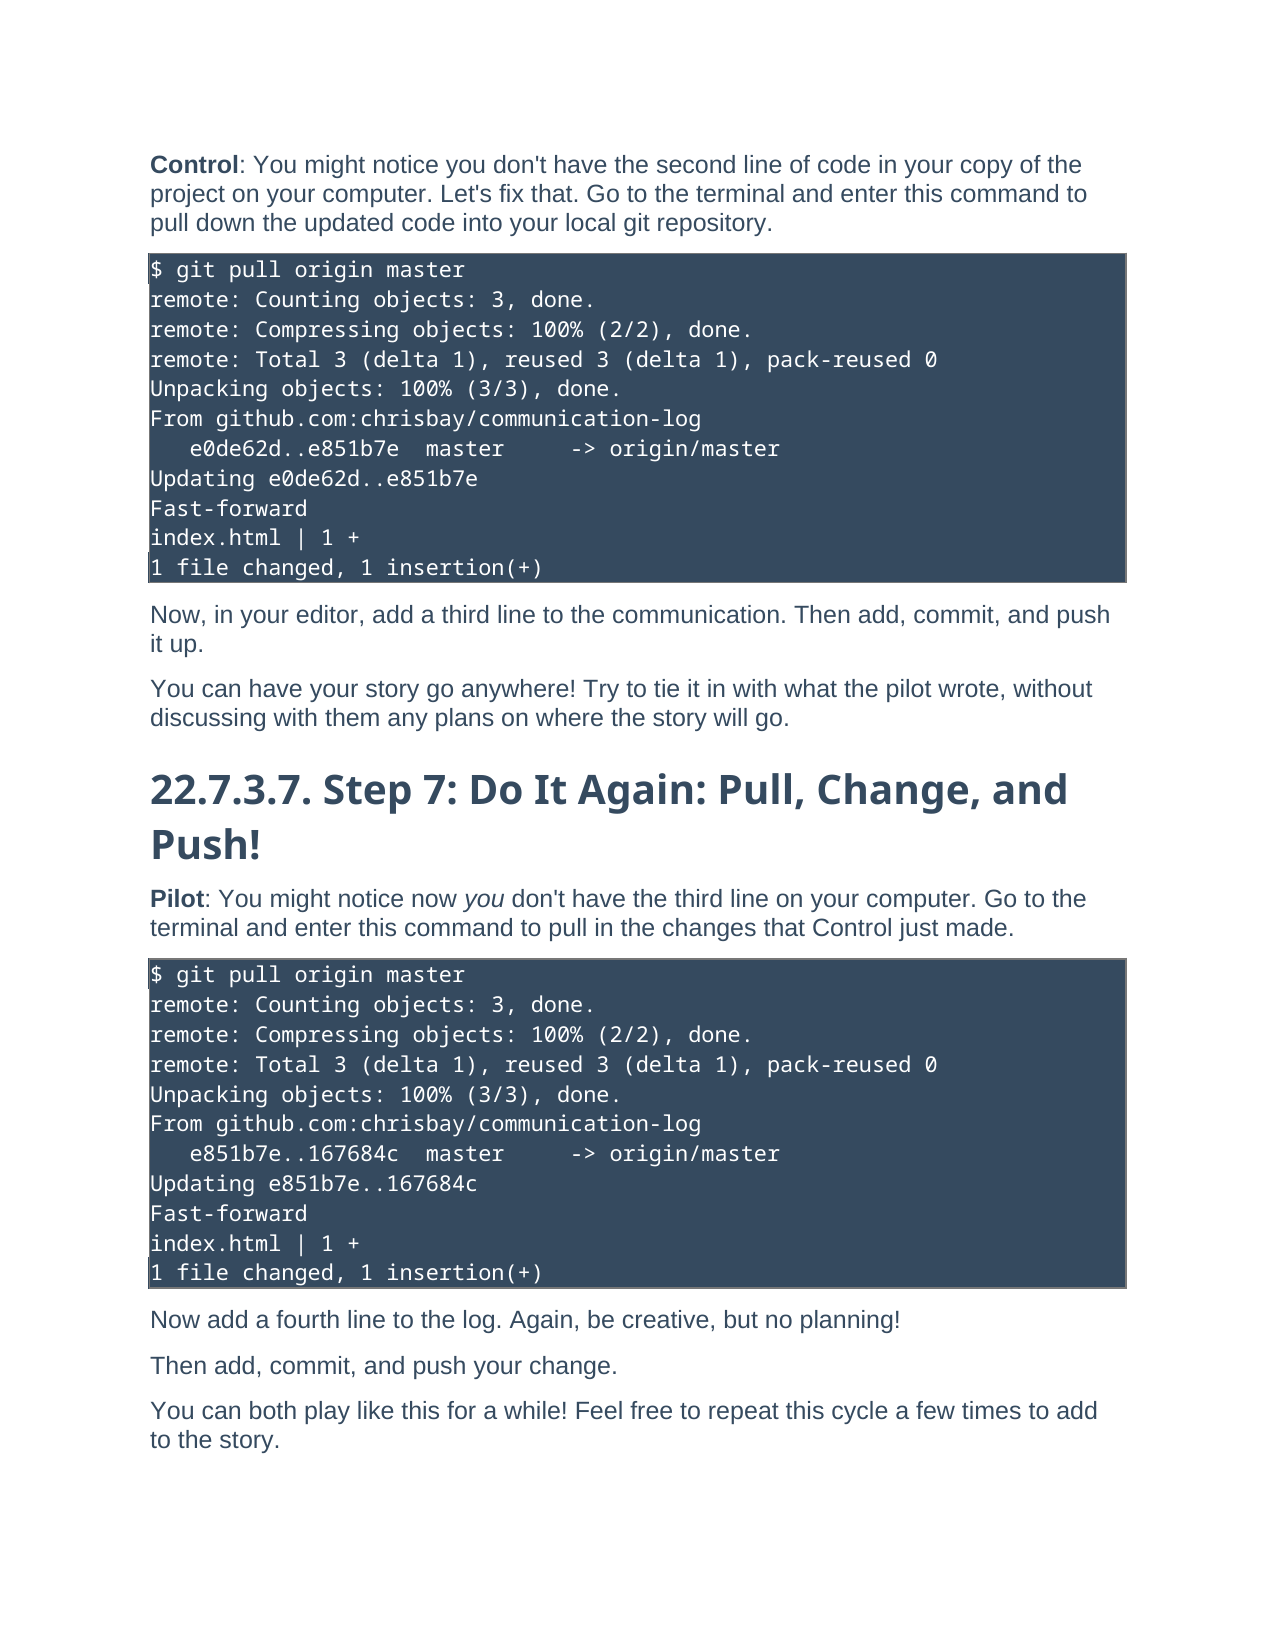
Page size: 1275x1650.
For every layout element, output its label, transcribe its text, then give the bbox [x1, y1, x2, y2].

text 1 file changed, 1 insertion(+) [150, 1256, 1125, 1287]
text From github.com:chrisbay/communication-log [150, 1108, 1125, 1138]
text Fast-forward [150, 493, 1125, 522]
text Updating e851b7e..167684c [150, 1168, 1125, 1198]
text $ git pull origin master [150, 254, 1125, 284]
text remote: Counting objects: 3, done. [150, 989, 1125, 1019]
text $ git pull origin master [150, 960, 1125, 989]
text Then add, commit, and push your change. [150, 1351, 1125, 1379]
text Updating e0de62d..e851b7e [150, 463, 1125, 493]
text index.html | 1 + [150, 522, 1125, 551]
text remote: Counting objects: 3, done. [150, 284, 1125, 314]
text Pilot: You might notice now you don't have the third line on your computer. Go to the terminal and enter this command to pull in the changes that Control just made. [150, 884, 1125, 941]
text Now, in your editor, add a third line to the communication. Then add, commit, and push it up. [150, 600, 1125, 658]
text Unpacking objects: 100% (3/3), done. [150, 1079, 1125, 1108]
text Control: You might notice you don't have the second line of code in your copy of the project on your computer. Let's fix that. Go to the terminal and enter this command to pull down the updated code into your local git repository. [150, 150, 1125, 236]
text You can have your story go anywhere! Try to tie it in with what the pilot wrote, without discussing with them any plans on where the story will go. [150, 674, 1125, 732]
text You can both play like this for a while! Feel free to repeat this cycle a few times to add to the story. [150, 1396, 1125, 1453]
text Fast-forward [150, 1198, 1125, 1228]
text remote: Total 3 (delta 1), reused 3 (delta 1), pack-reused 0 [150, 344, 1125, 373]
text remote: Total 3 (delta 1), reused 3 (delta 1), pack-reused 0 [150, 1049, 1125, 1079]
text From github.com:chrisbay/communication-log [150, 403, 1125, 433]
text e0de62d..e851b7e master -> origin/master [150, 433, 1125, 463]
text Unpacking objects: 100% (3/3), done. [150, 373, 1125, 403]
text 22.7.3.7. Step 7: Do It Again: Pull, Change, and Push! [150, 761, 1125, 871]
text index.html | 1 + [150, 1228, 1125, 1256]
text Now add a fourth line to the log. Again, be creative, but no planning! [150, 1305, 1125, 1334]
text remote: Compressing objects: 100% (2/2), done. [150, 1019, 1125, 1049]
text e851b7e..167684c master -> origin/master [150, 1138, 1125, 1168]
text remote: Compressing objects: 100% (2/2), done. [150, 314, 1125, 344]
text 1 file changed, 1 insertion(+) [150, 551, 1125, 582]
